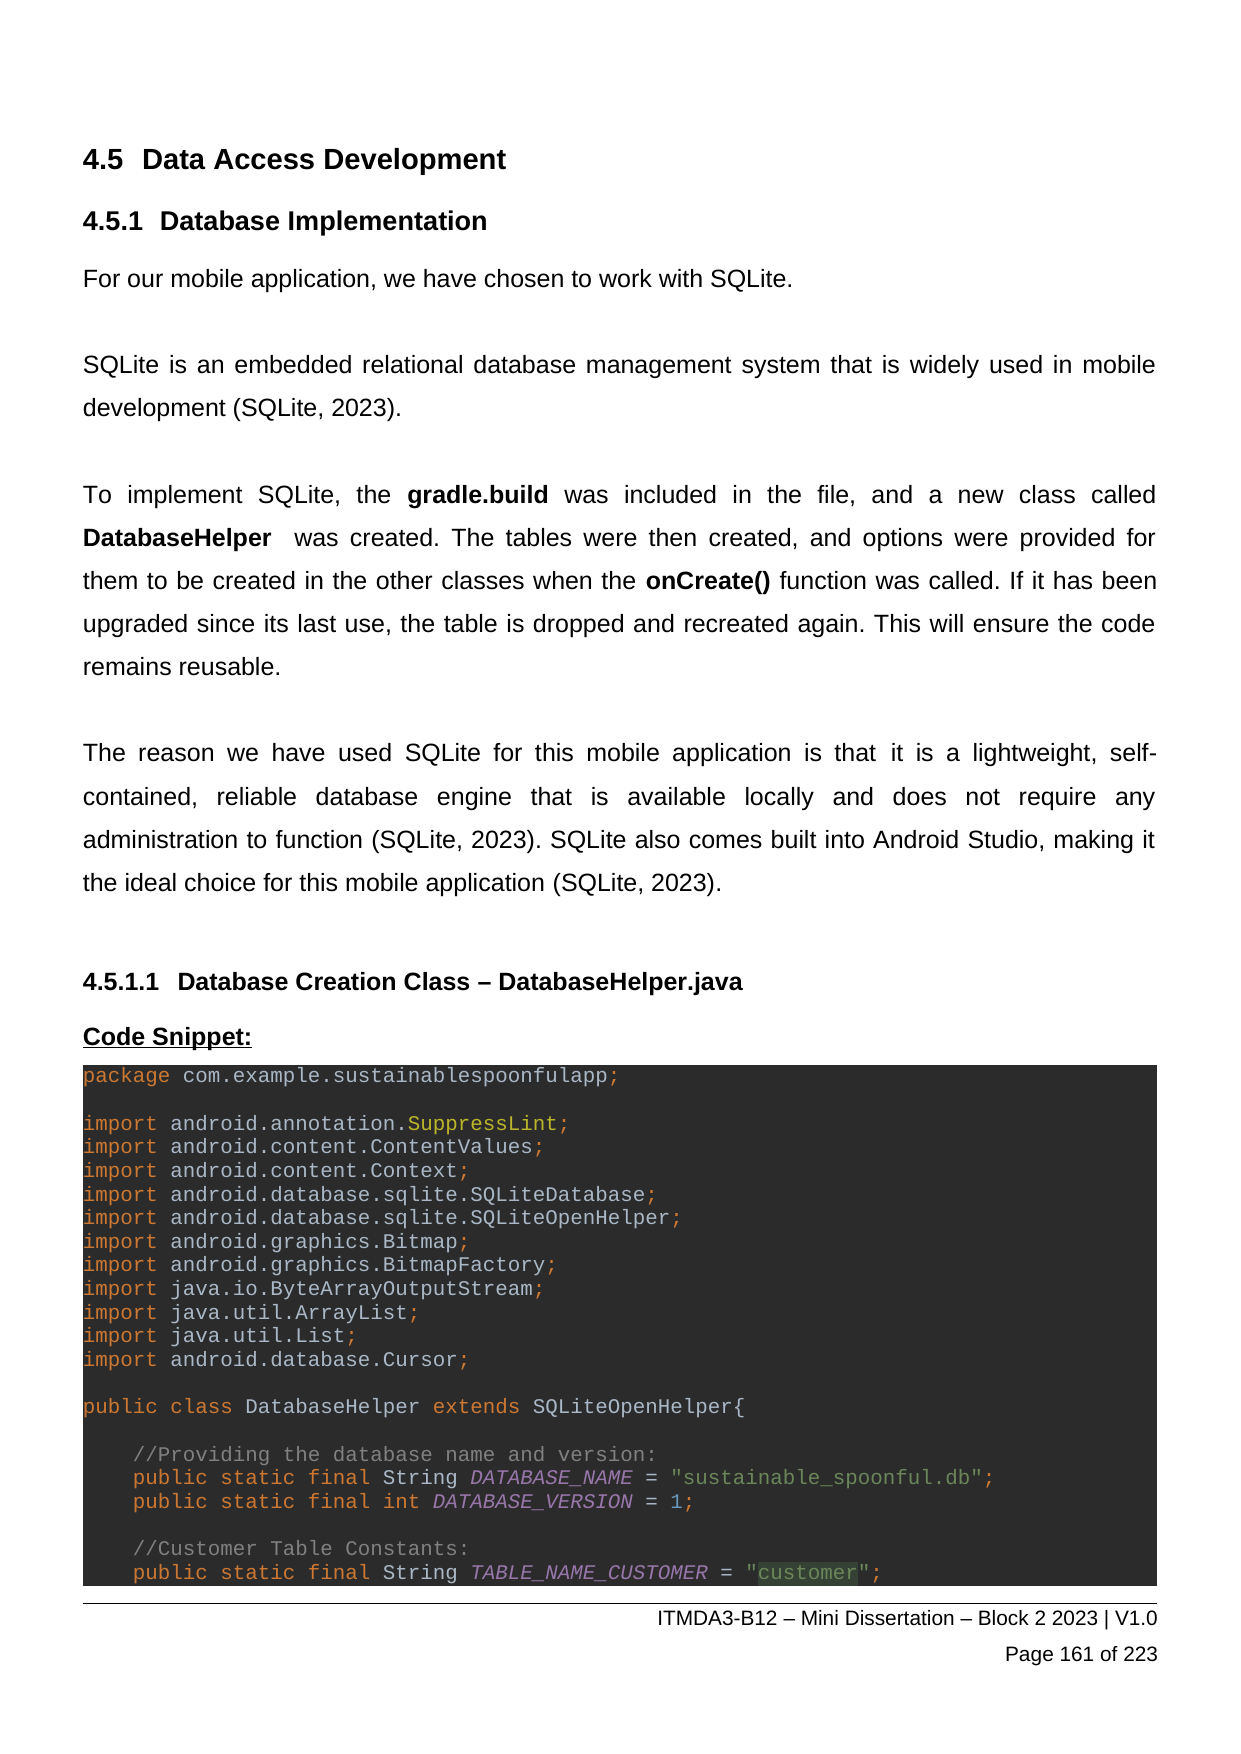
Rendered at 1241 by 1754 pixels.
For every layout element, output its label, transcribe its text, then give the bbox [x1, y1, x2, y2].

text For our mobile application, we have chosen to work with SQLite. [83, 264, 1157, 293]
text The reason we have used SQLite for this mobile application is that it is a lightweight, self-contained, reliable database engine that is available locally and does not require any administration to function (SQLite, 2023). SQLite also comes built into Android Studio, making it the ideal choice for this mobile application . [83, 738, 1157, 897]
subtitle Database Implementation [83, 205, 1157, 236]
text SQLite is an embedded relational database management system that is widely used in mobile development (SQLite, 2023). [83, 350, 1157, 422]
text To implement SQLite, the gradle.build was included in the file, and a new class called DatabaseHelper was created. The tables were then created, and options were provided for them to be created in the other classes when the onCreate() function was called. If it has been upgraded since its last use, the table is dropped and recreated again. This will ensure the code remains reusable. [83, 480, 1157, 681]
subtitle Data Access Development [83, 142, 1157, 175]
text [83, 1065, 1157, 1586]
text Code Snippet: [83, 1022, 1157, 1051]
subtitle Database Creation Class – DatabaseHelper.java [83, 967, 1157, 995]
